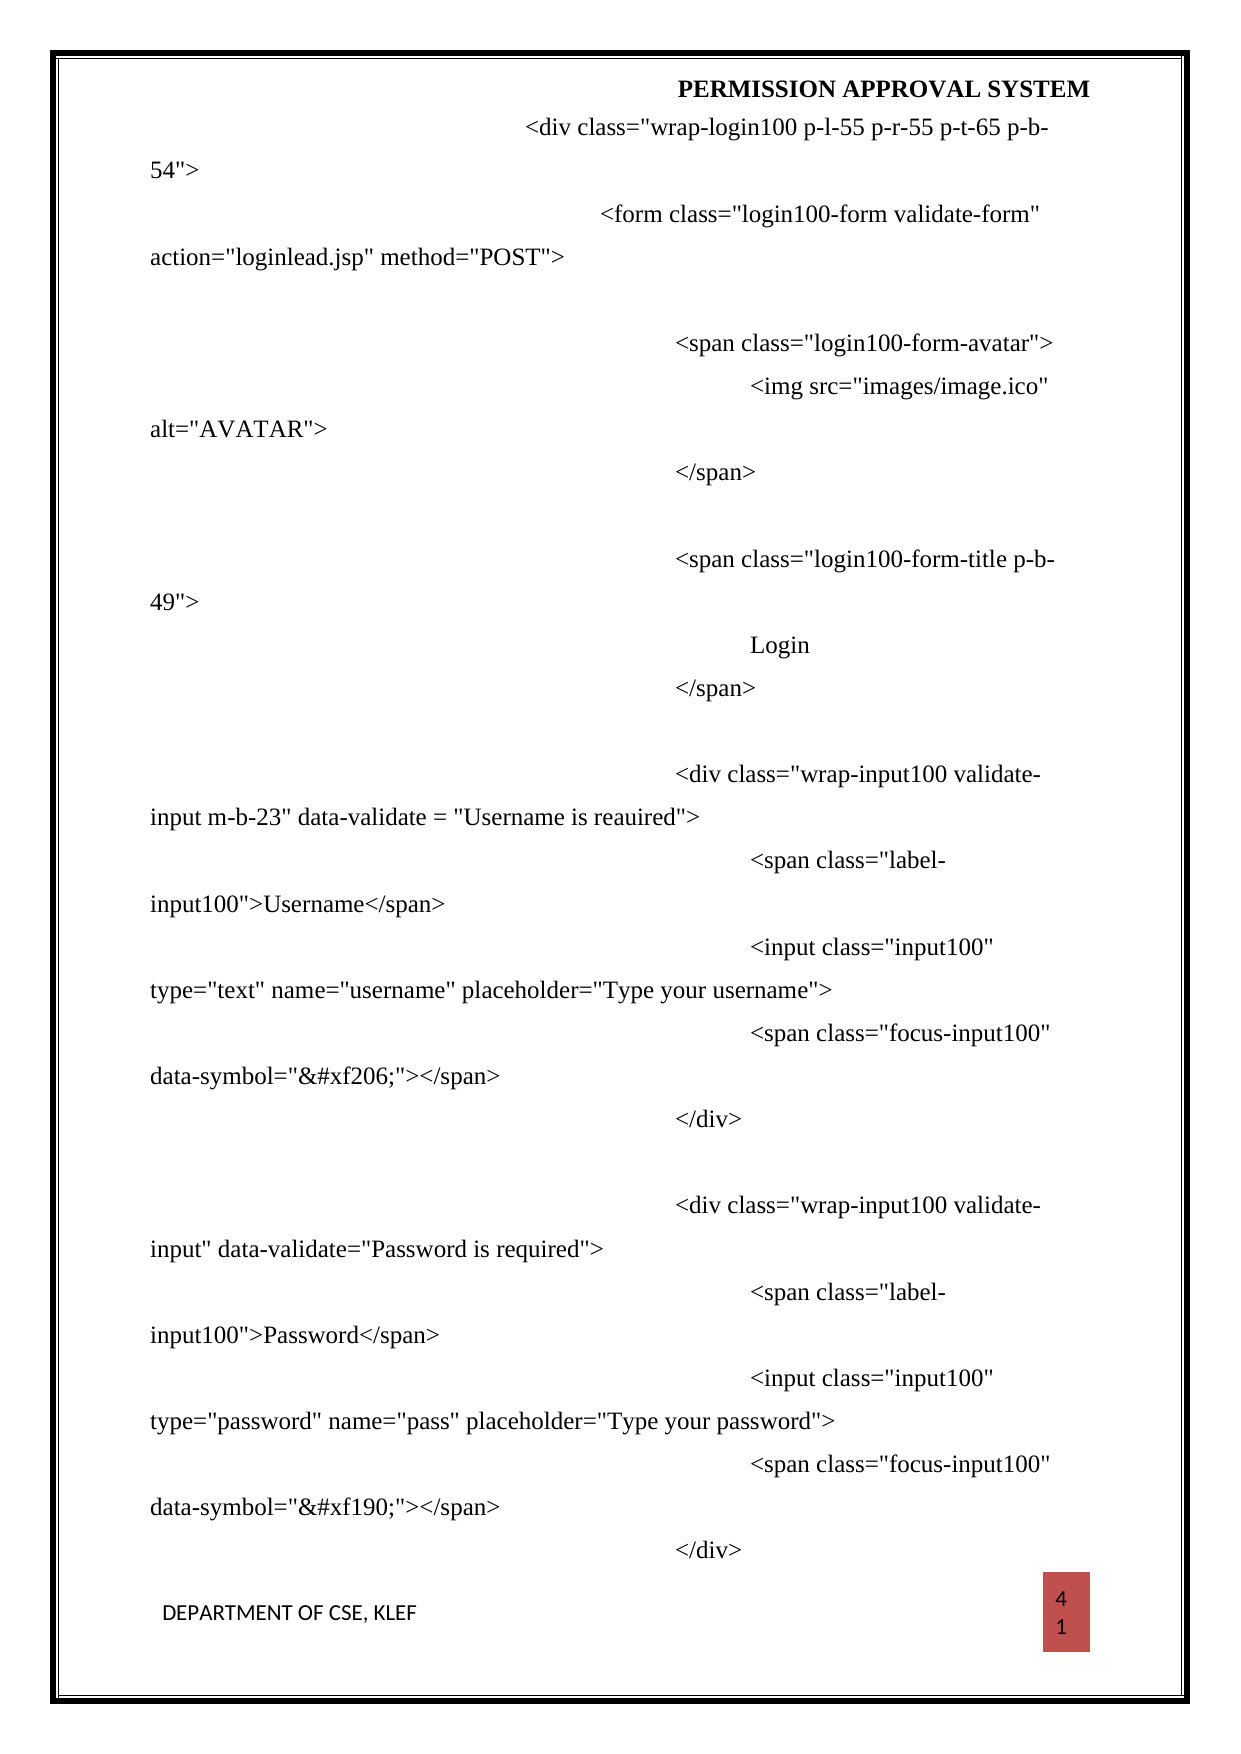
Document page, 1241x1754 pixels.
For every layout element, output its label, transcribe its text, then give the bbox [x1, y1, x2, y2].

text </div> [150, 1104, 1090, 1133]
text <form class="login100-form validate-form" action="loginlead.jsp" method="POST"> [150, 199, 1090, 271]
text </div> [150, 1536, 1090, 1564]
text <span class="focus-input100" data-symbol="&#xf190;"></span> [150, 1449, 1090, 1521]
text <span class="label-input100">Password</span> [150, 1277, 1090, 1349]
text Login [150, 630, 1090, 659]
text <input class="input100" type="password" name="pass" placeholder="Type your password"> [150, 1363, 1090, 1435]
text <span class="focus-input100" data-symbol="&#xf206;"></span> [150, 1018, 1090, 1090]
text <input class="input100" type="text" name="username" placeholder="Type your username"> [150, 932, 1090, 1004]
text <span class="label-input100">Username</span> [150, 846, 1090, 917]
text <img src="images/image.ico" alt="AVATAR"> [150, 371, 1090, 443]
text <span class="login100-form-title p-b-49"> [150, 544, 1090, 616]
text <div class="wrap-input100 validate-input" data-validate="Password is required"> [150, 1191, 1090, 1262]
text <div class="wrap-login100 p-l-55 p-r-55 p-t-65 p-b-54"> [150, 112, 1090, 184]
text <div class="wrap-input100 validate-input m-b-23" data-validate = "Username is reauired"> [150, 759, 1090, 831]
text </span> [150, 673, 1090, 702]
text </span> [150, 457, 1090, 486]
text <span class="login100-form-avatar"> [150, 328, 1090, 357]
